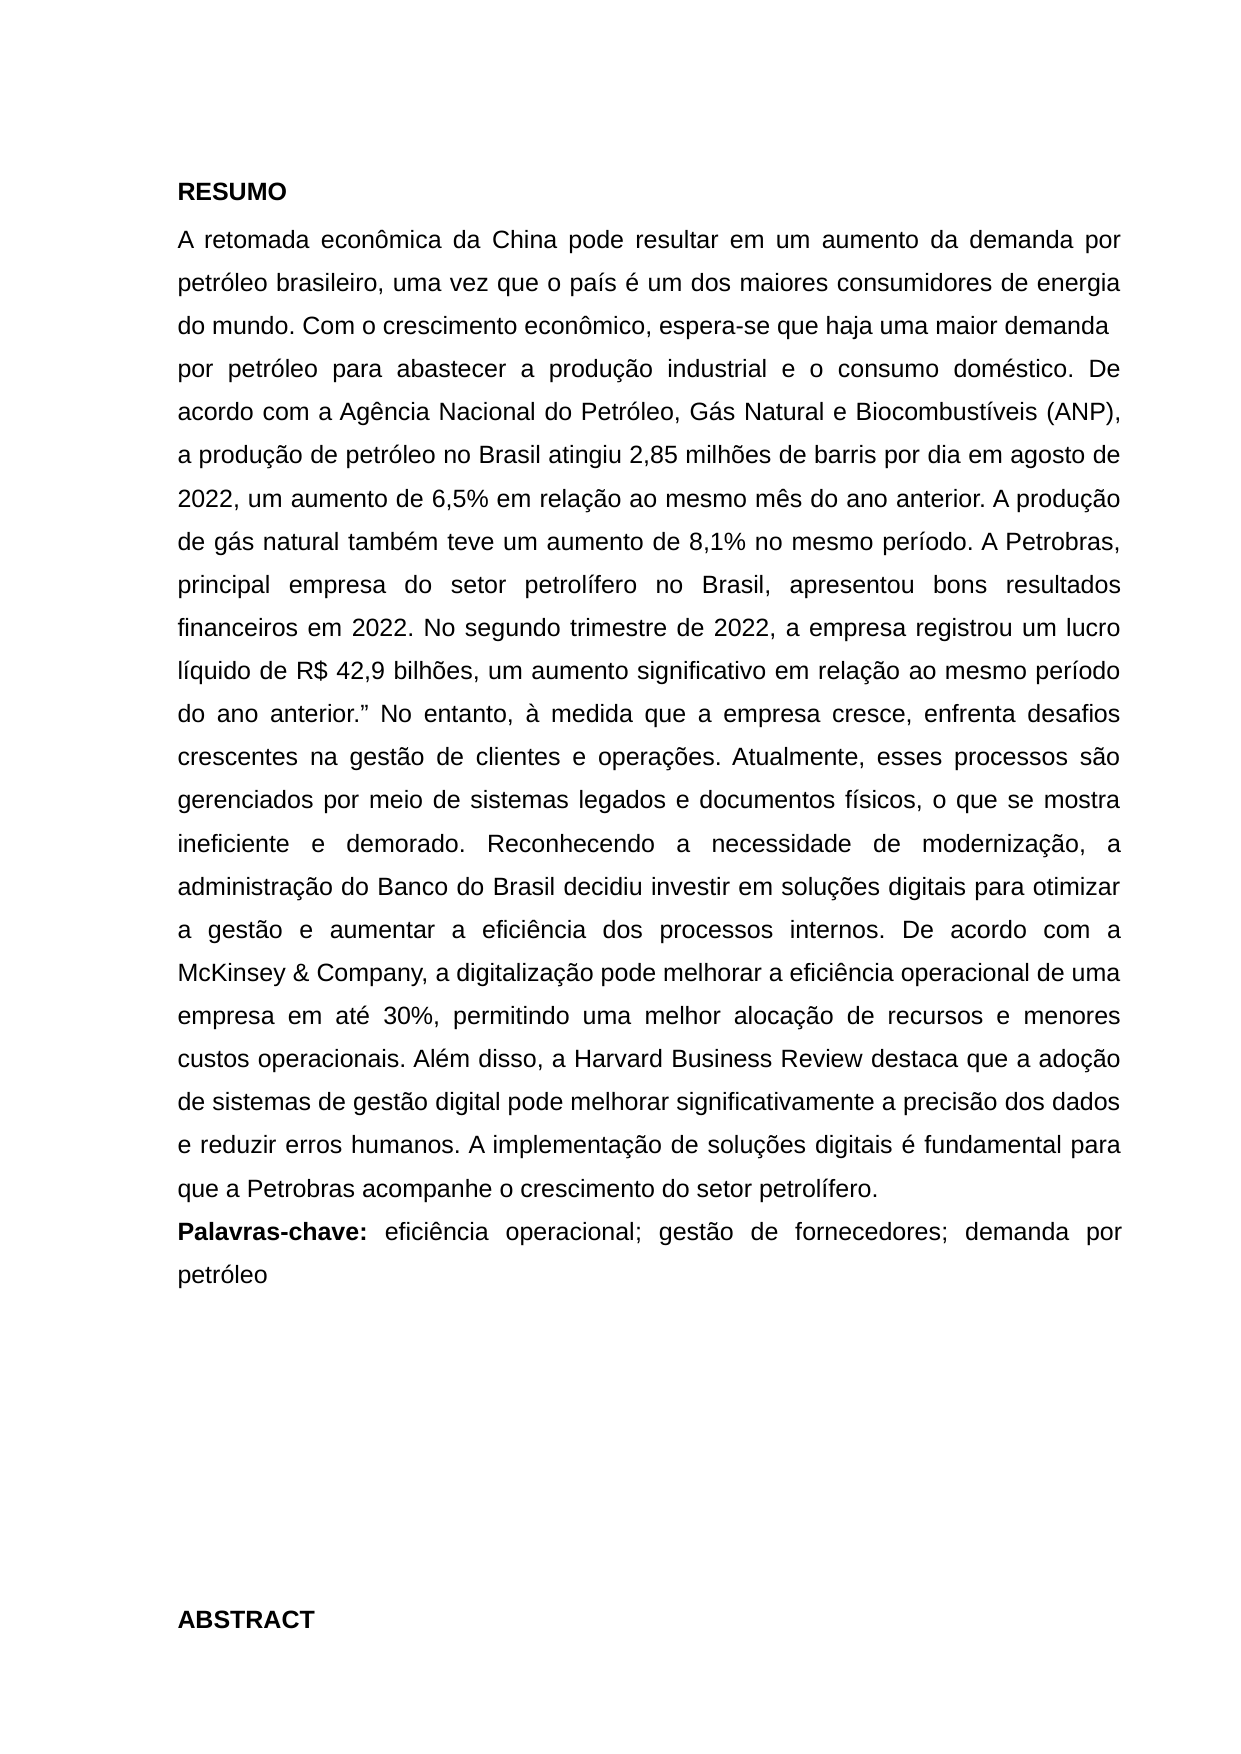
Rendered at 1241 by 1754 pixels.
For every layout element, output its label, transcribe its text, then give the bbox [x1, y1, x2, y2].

text Palavras-chave: eficiência operacional; gestão de fornecedores; demanda por petróleo [177, 1217, 1122, 1289]
text ABSTRACT [177, 1605, 1122, 1634]
text A retomada econômica da China pode resultar em um aumento da demanda por petróleo brasileiro, uma vez que o país é um dos maiores consumidores de energia do mundo. Com o crescimento econômico, espera-se que haja uma maior demanda [177, 225, 1122, 340]
text por petróleo para abastecer a produção industrial e o consumo doméstico. De acordo com a Agência Nacional do Petróleo, Gás Natural e Biocombustíveis (ANP), a produção de petróleo no Brasil atingiu 2,85 milhões de barris por dia em agosto de 2022, um aumento de 6,5% em relação ao mesmo mês do ano anterior. A produção de gás natural também teve um aumento de 8,1% no mesmo período. A Petrobras, principal empresa do setor petrolífero no Brasil, apresentou bons resultados financeiros em 2022. No segundo trimestre de 2022, a empresa registrou um lucro líquido de R$ 42,9 bilhões, um aumento significativo em relação ao mesmo período do ano anterior.” No entanto, à medida que a empresa cresce, enfrenta desafios crescentes na gestão de clientes e operações. Atualmente, esses processos são gerenciados por meio de sistemas legados e documentos físicos, o que se mostra ineficiente e demorado. Reconhecendo a necessidade de modernização, a administração do Banco do Brasil decidiu investir em soluções digitais para otimizar a gestão e aumentar a eficiência dos processos internos. De acordo com a McKinsey & Company, a digitalização pode melhorar a eficiência operacional de uma empresa em até 30%, permitindo uma melhor alocação de recursos e menores custos operacionais. Além disso, a Harvard Business Review destaca que a adoção de sistemas de gestão digital pode melhorar significativamente a precisão dos dados e reduzir erros humanos. A implementação de soluções digitais é fundamental para que a Petrobras acompanhe o crescimento do setor petrolífero. [177, 354, 1122, 1202]
